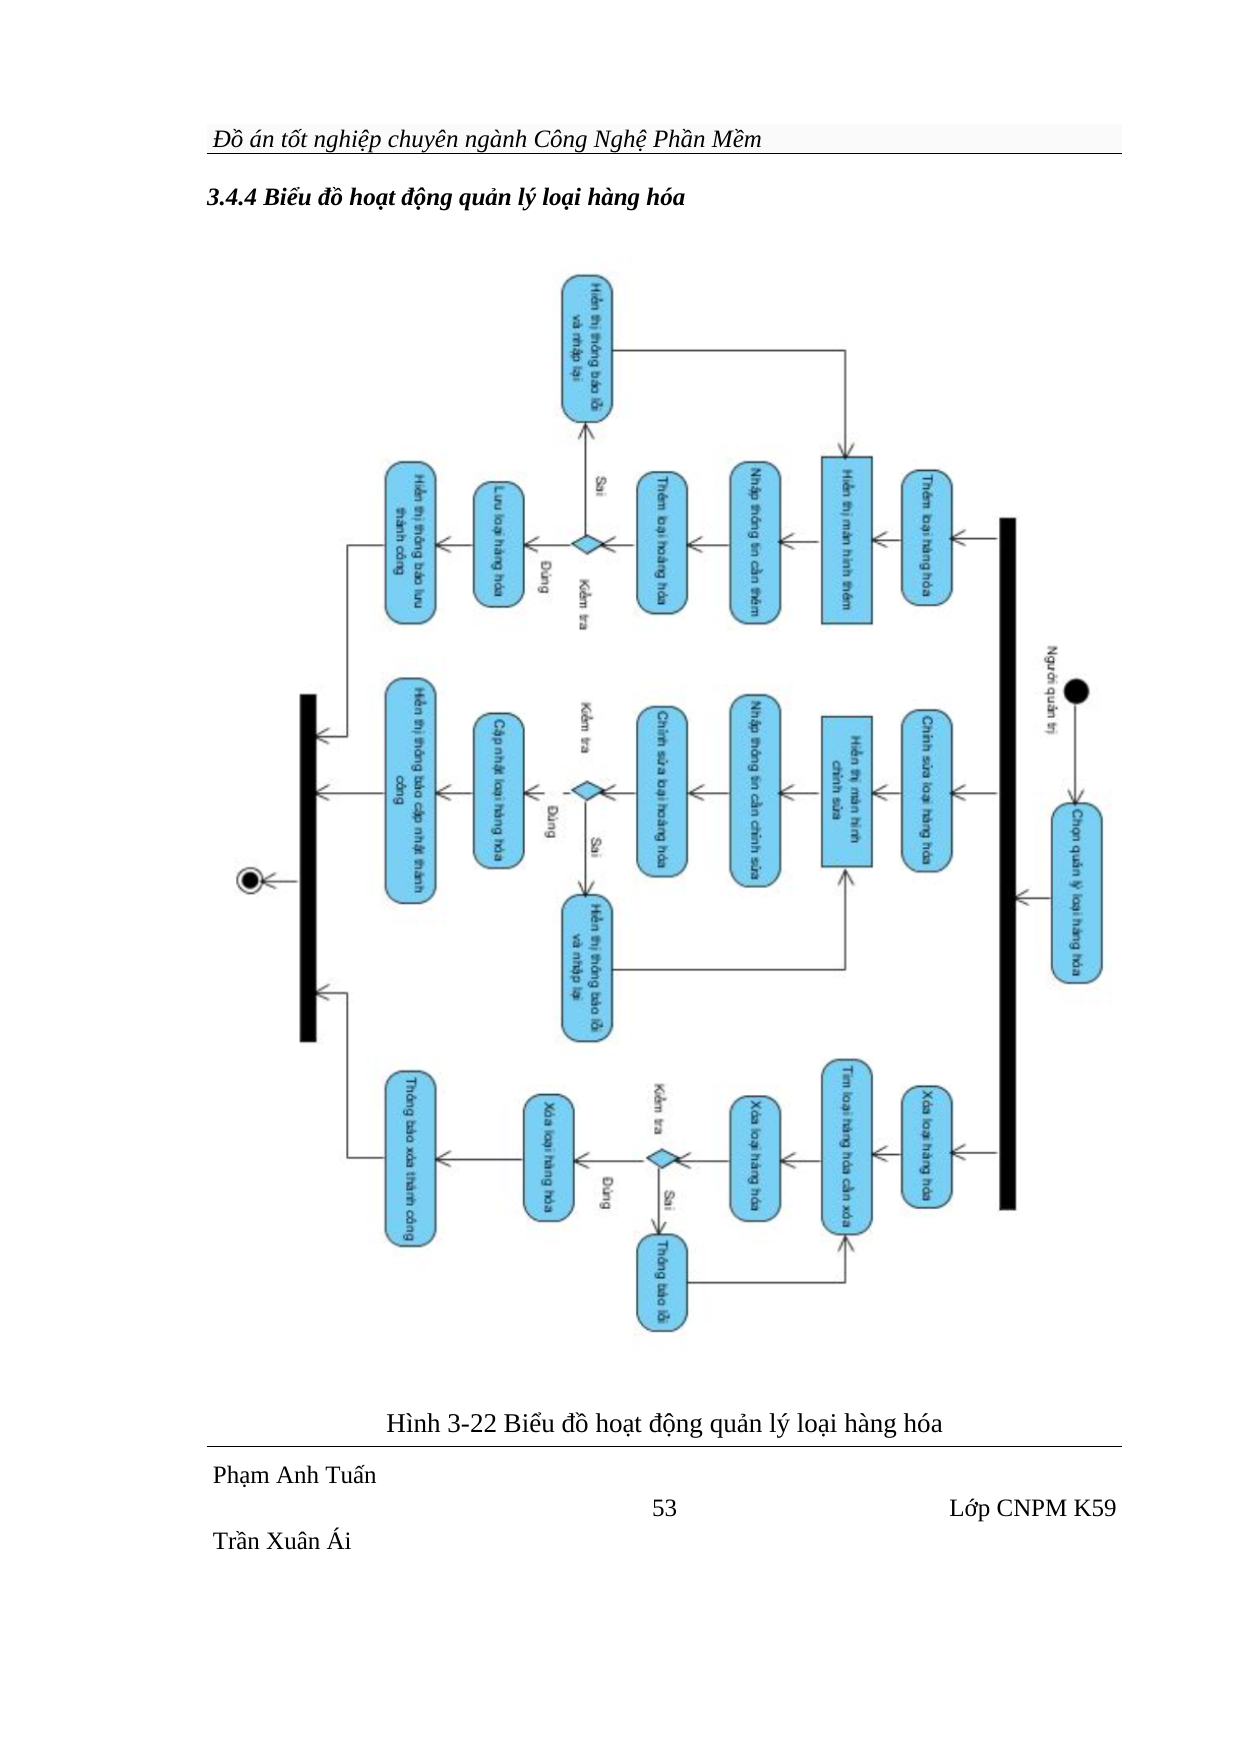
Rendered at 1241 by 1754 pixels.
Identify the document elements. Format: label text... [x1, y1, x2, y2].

picture [227, 233, 1112, 1397]
subtitle Biểu đồ hoạt động quản lý loại hàng hóa [207, 182, 1122, 211]
